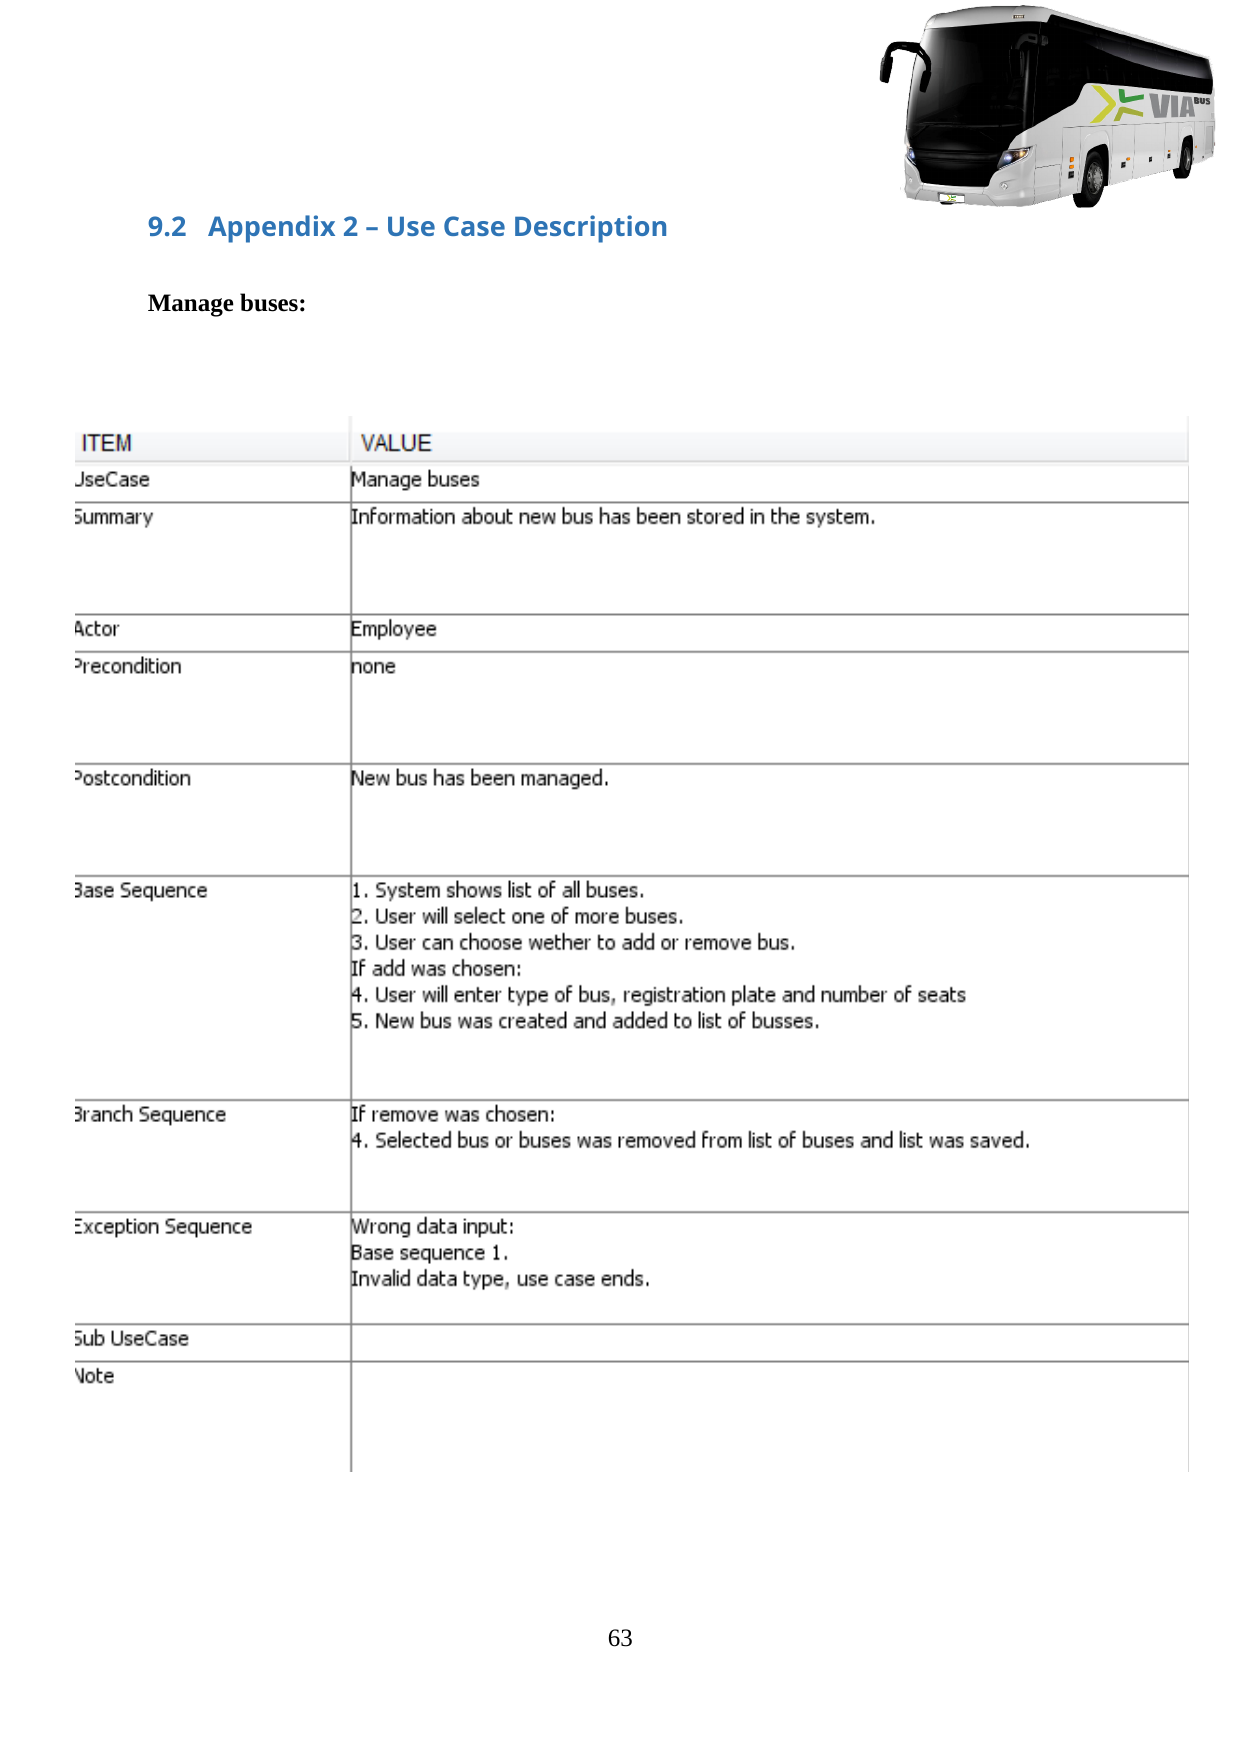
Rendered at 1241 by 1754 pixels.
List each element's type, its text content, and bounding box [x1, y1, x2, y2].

subtitle Appendix 2 – Use Case Description [148, 207, 1093, 244]
picture [874, 0, 1218, 213]
text Manage buses: [148, 288, 1093, 316]
picture [73, 416, 1189, 1469]
